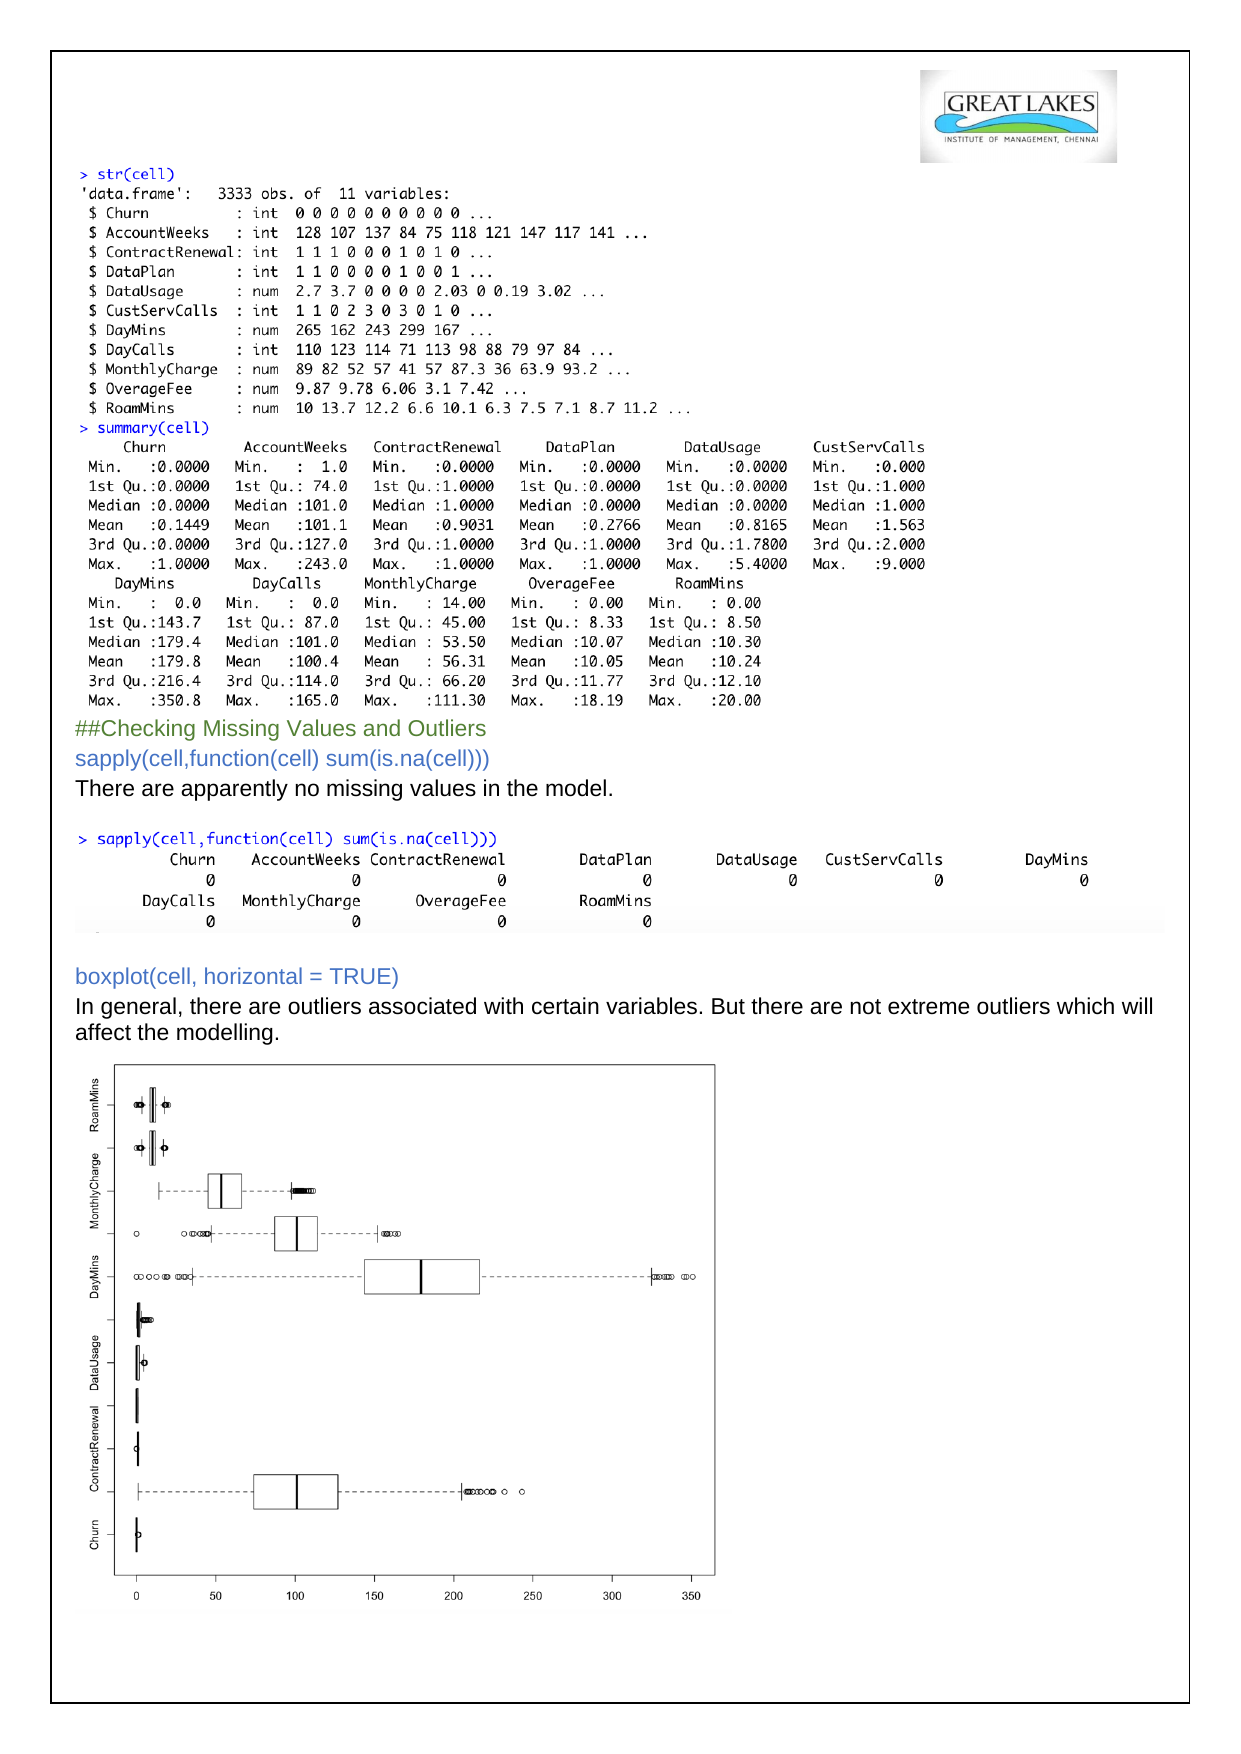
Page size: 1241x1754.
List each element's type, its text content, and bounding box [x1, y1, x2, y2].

text boxplot(cell, horizontal = TRUE) [75, 963, 1165, 989]
picture [75, 1061, 733, 1614]
picture [920, 70, 1118, 163]
text In general, there are outliers associated with certain variables. But there are not extreme outliers which will affect the modelling. [75, 993, 1165, 1046]
picture [75, 828, 1165, 933]
text sapply(cell,function(cell) sum(is.na(cell))) [75, 745, 1165, 772]
picture [75, 164, 1165, 711]
text There are apparently no missing values in the model. [75, 775, 1165, 802]
text ##Checking Missing Values and Outliers [75, 715, 1165, 741]
